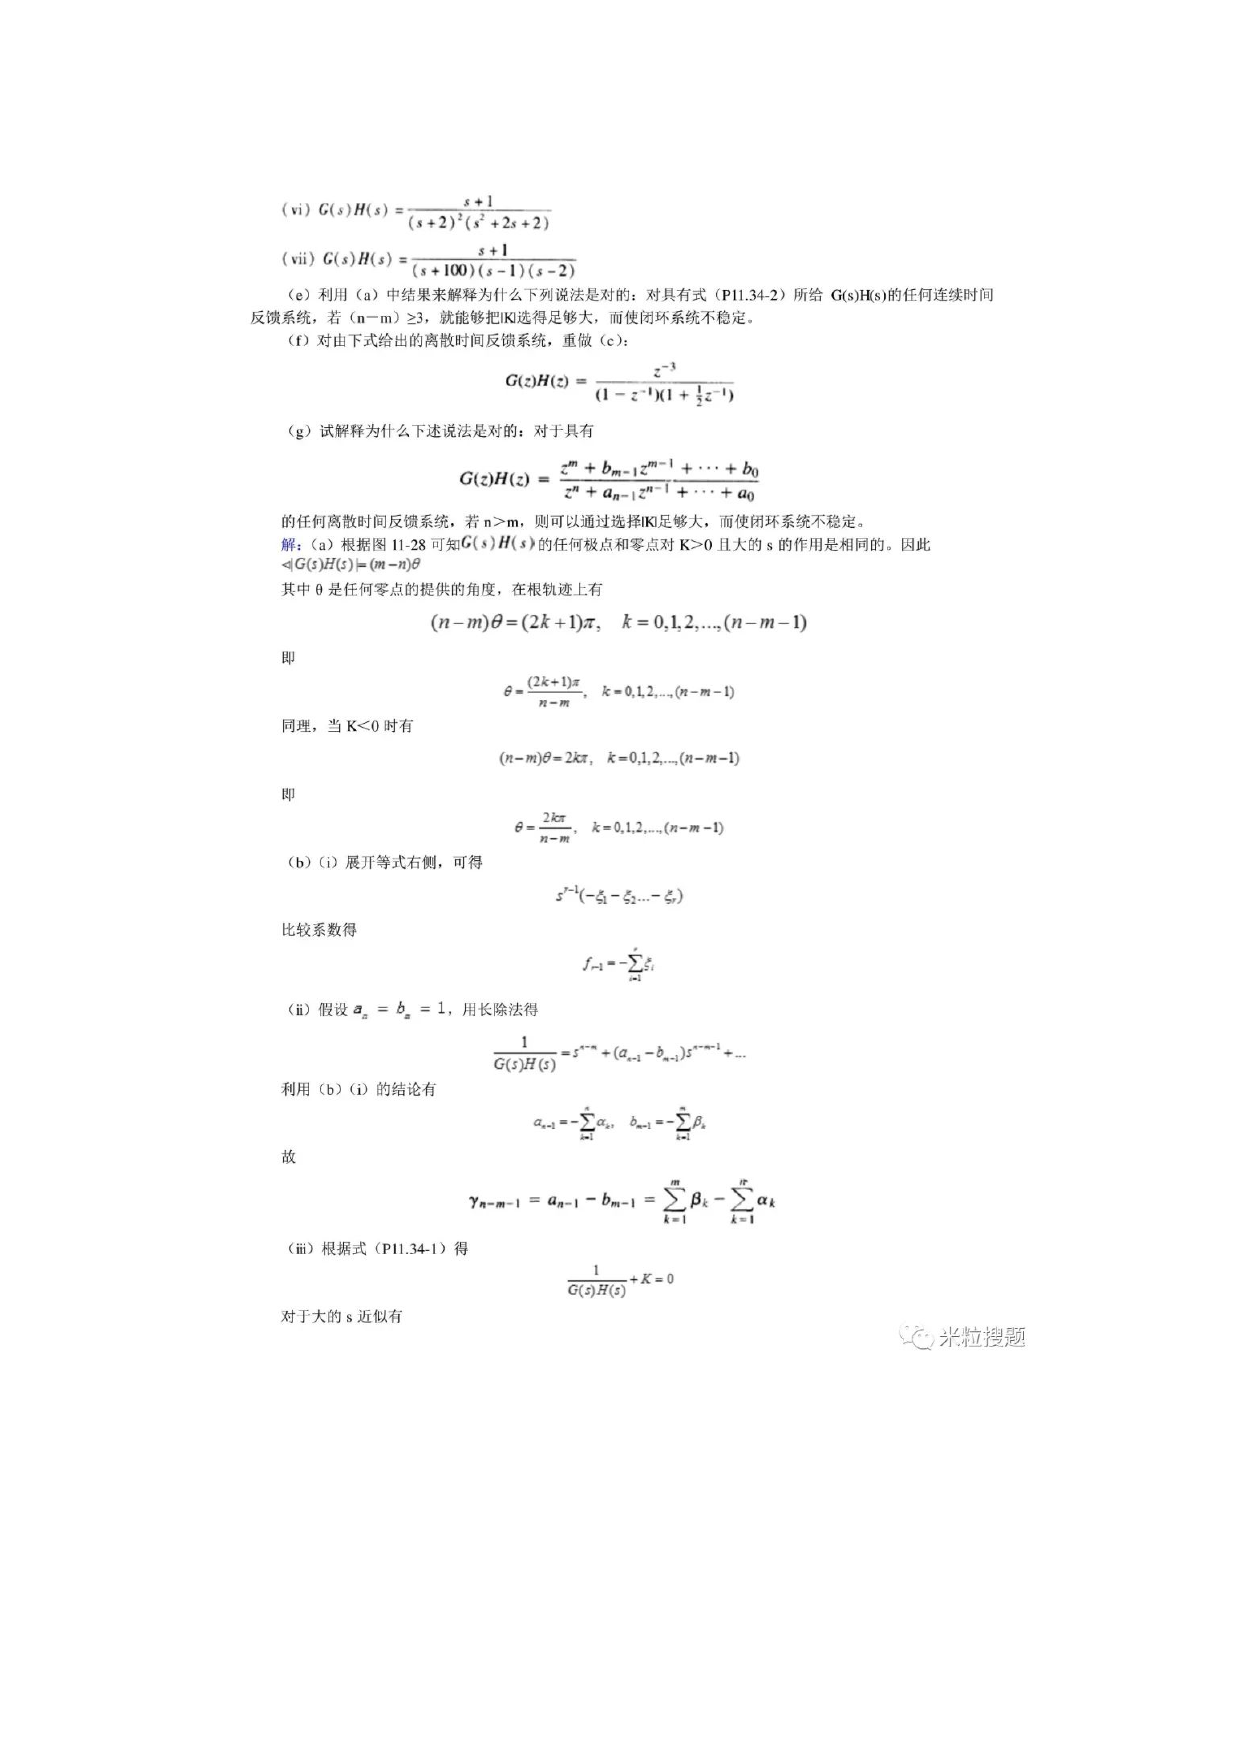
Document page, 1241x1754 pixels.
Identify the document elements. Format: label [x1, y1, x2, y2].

picture [187, 152, 1053, 1375]
